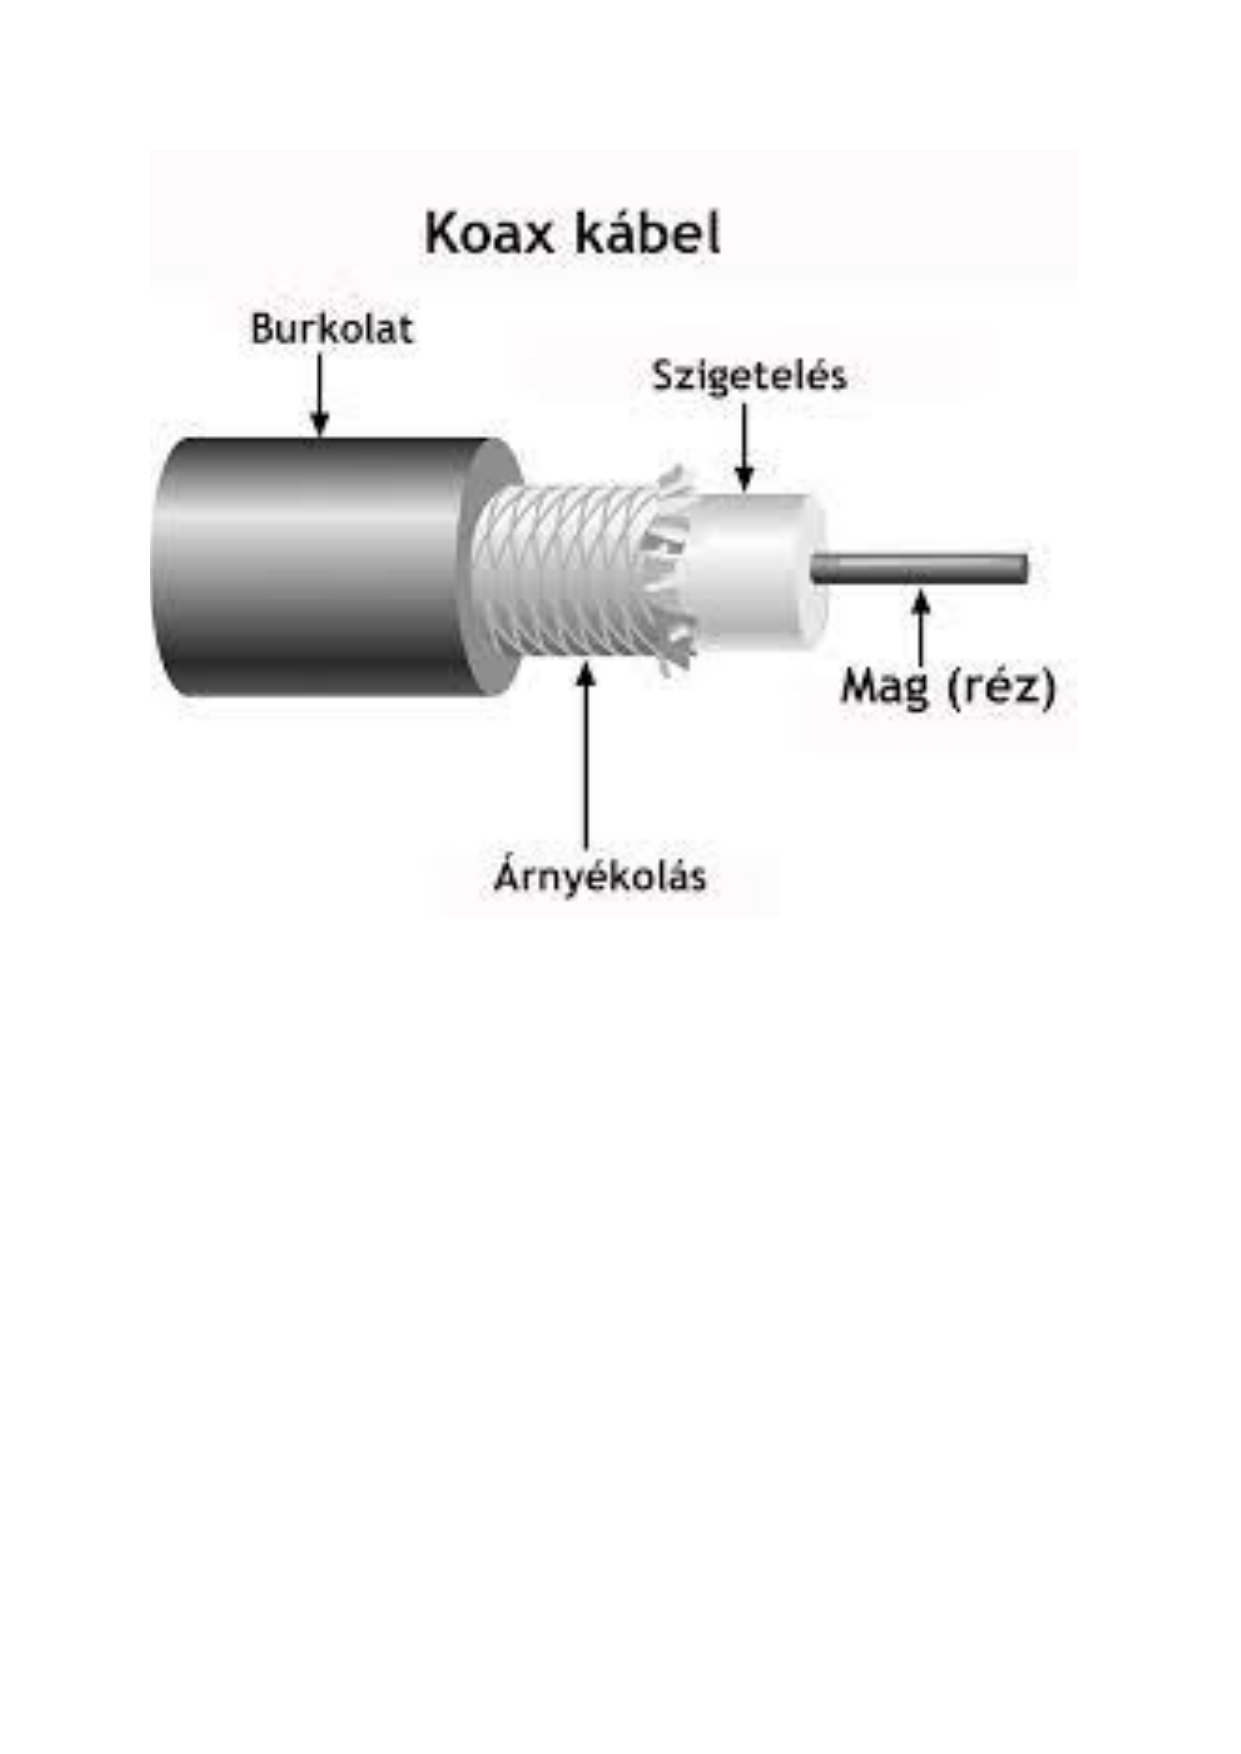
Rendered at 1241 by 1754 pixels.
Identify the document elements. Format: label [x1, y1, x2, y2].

picture [150, 150, 1078, 917]
